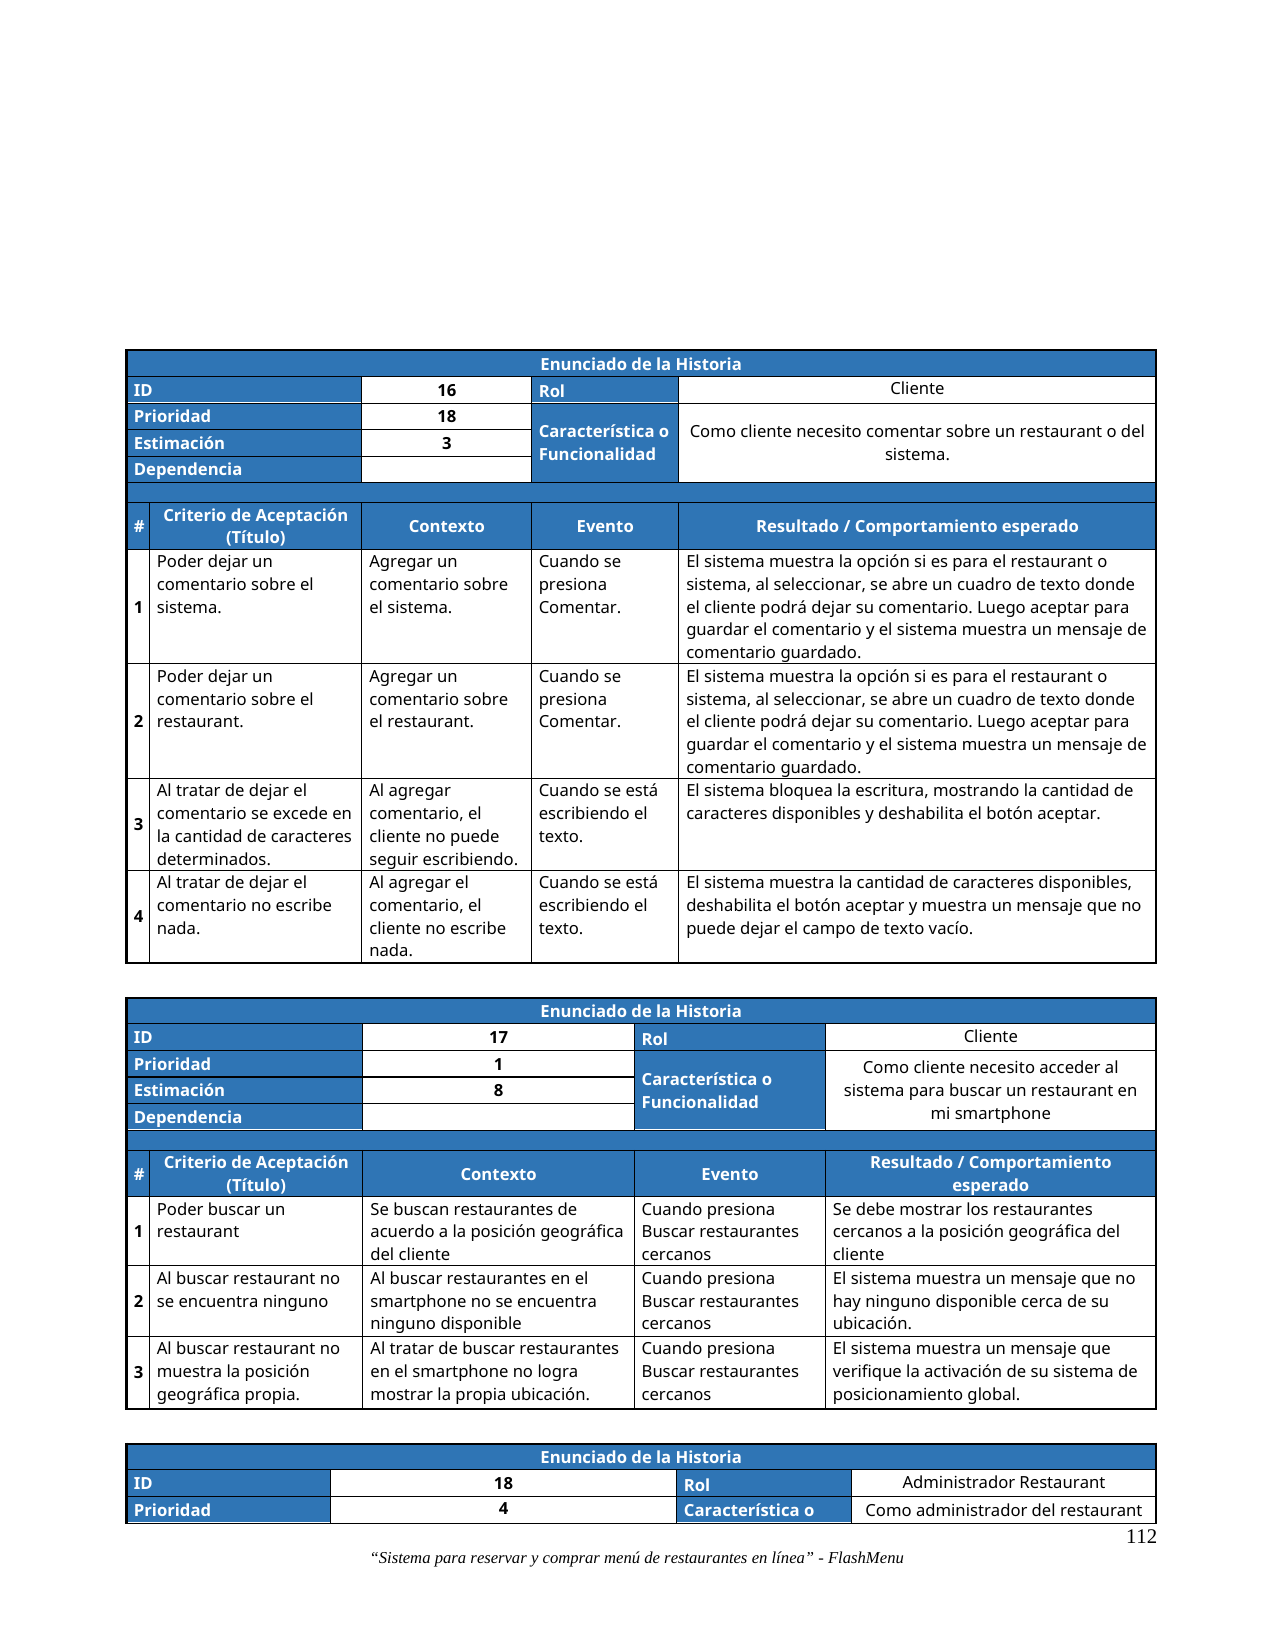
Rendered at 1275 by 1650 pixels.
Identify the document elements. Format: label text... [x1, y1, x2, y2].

table_cell Rol [677, 1470, 851, 1496]
table_cell Prioridad [128, 1051, 362, 1076]
table_cell Criterio de Aceptación (Título) [150, 1151, 362, 1196]
table_cell 17 [363, 1024, 634, 1050]
table_cell El sistema muestra la cantidad de caracteres disponibles, deshabilita el botón aceptar y muestra un mensaje que no puede dejar el campo de texto vacío. [679, 871, 1155, 962]
table_cell Al buscar restaurantes en el smartphone no se encuentra ninguno disponible [363, 1266, 634, 1336]
table_cell El sistema muestra la opción si es para el restaurant o sistema, al seleccionar, se abre un cuadro de texto donde el cliente podrá dejar su comentario. Luego aceptar para guardar el comentario y el sistema muestra un mensaje de comentario guardado. [679, 550, 1155, 663]
table_cell 4 [331, 1497, 676, 1522]
table_cell El sistema muestra un mensaje que no hay ninguno disponible cerca de su ubicación. [826, 1266, 1155, 1336]
table_cell Criterio de Aceptación (Título) [150, 503, 361, 549]
table_cell 4 [128, 871, 149, 962]
table_cell Poder buscar un restaurant [150, 1197, 362, 1265]
table_cell Al agregar comentario, el cliente no puede seguir escribiendo. [362, 779, 531, 870]
table_cell Contexto [362, 503, 531, 549]
table_cell Estimación [128, 1078, 362, 1103]
table_cell Se debe mostrar los restaurantes cercanos a la posición geográfica del cliente [826, 1197, 1155, 1265]
table_cell El sistema muestra la opción si es para el restaurant o sistema, al seleccionar, se abre un cuadro de texto donde el cliente podrá dejar su comentario. Luego aceptar para guardar el comentario y el sistema muestra un mensaje de comentario guardado. [679, 664, 1155, 778]
table_cell Característica o Funcionalidad [532, 404, 678, 482]
table_cell Cuando presiona Buscar restaurantes cercanos [635, 1197, 825, 1265]
table_cell 3 [362, 430, 531, 456]
table_cell Al tratar de dejar el comentario se excede en la cantidad de caracteres determinados. [150, 779, 361, 870]
table_cell Como cliente necesito acceder al sistema para buscar un restaurant en mi smartphone [826, 1051, 1155, 1129]
table_cell Cuando se presiona Comentar. [532, 664, 678, 778]
table_cell Cuando se está escribiendo el texto. [532, 871, 678, 962]
table_cell Se buscan restaurantes de acuerdo a la posición geográfica del cliente [363, 1197, 634, 1265]
table_cell # [128, 503, 149, 549]
table_cell Al buscar restaurant no se encuentra ninguno [150, 1266, 362, 1336]
table_cell El sistema muestra un mensaje que verifique la activación de su sistema de posicionamiento global. [826, 1337, 1155, 1408]
table_cell # [128, 1151, 149, 1196]
table_header Enunciado de la Historia [128, 351, 1155, 376]
table_cell 1 [128, 1197, 149, 1265]
table_cell 8 [363, 1078, 634, 1103]
table_header Enunciado de la Historia [128, 999, 1155, 1023]
table_cell 3 [128, 1337, 149, 1408]
table_cell Evento [635, 1151, 825, 1196]
table_cell Resultado / Comportamiento esperado [679, 503, 1155, 549]
table_cell Cuando se presiona Comentar. [532, 550, 678, 663]
table_cell Como cliente necesito comentar sobre un restaurant o del sistema. [679, 404, 1155, 482]
table_cell ID [128, 1024, 362, 1050]
table_header Enunciado de la Historia [128, 1445, 1155, 1469]
table_cell Cuando se está escribiendo el texto. [532, 779, 678, 870]
table_cell [363, 1104, 634, 1129]
table_cell 2 [128, 1266, 149, 1336]
table_cell 1 [363, 1051, 634, 1076]
table_cell Prioridad [128, 1497, 330, 1522]
table_cell Administrador Restaurant [852, 1470, 1155, 1496]
table_cell Evento [532, 503, 678, 549]
table_cell 18 [331, 1470, 676, 1496]
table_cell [677, 1497, 851, 1522]
table_cell 16 [362, 377, 531, 402]
table_cell 1 [128, 550, 149, 663]
table_cell 2 [128, 664, 149, 778]
table_cell Cuando presiona Buscar restaurantes cercanos [635, 1337, 825, 1408]
table_cell Rol [532, 377, 678, 402]
table_cell Cliente [826, 1024, 1155, 1050]
table_cell 18 [362, 404, 531, 429]
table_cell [852, 1497, 1155, 1522]
table_cell ID [128, 1470, 330, 1496]
table_cell [128, 483, 1155, 502]
table_cell ID [128, 377, 361, 402]
table_cell Resultado / Comportamiento esperado [826, 1151, 1155, 1196]
table_cell Poder dejar un comentario sobre el restaurant. [150, 664, 361, 778]
table_cell Cliente [679, 377, 1155, 402]
table_cell [362, 457, 531, 482]
table_cell Dependencia [128, 1104, 362, 1129]
table_cell Agregar un comentario sobre el restaurant. [362, 664, 531, 778]
table_cell Al tratar de dejar el comentario no escribe nada. [150, 871, 361, 962]
table_cell Prioridad [128, 404, 361, 429]
table_cell Cuando presiona Buscar restaurantes cercanos [635, 1266, 825, 1336]
table_cell Estimación [128, 430, 361, 456]
table_cell Agregar un comentario sobre el sistema. [362, 550, 531, 663]
table_cell Al buscar restaurant no muestra la posición geográfica propia. [150, 1337, 362, 1408]
table_cell [128, 1131, 1155, 1150]
table_cell Característica o Funcionalidad [635, 1051, 825, 1129]
table_cell Al agregar el comentario, el cliente no escribe nada. [362, 871, 531, 962]
table_cell Poder dejar un comentario sobre el sistema. [150, 550, 361, 663]
table_cell Rol [635, 1024, 825, 1050]
table_cell Dependencia [128, 457, 361, 482]
table_cell Al tratar de buscar restaurantes en el smartphone no logra mostrar la propia ubicación. [363, 1337, 634, 1408]
table_cell Contexto [363, 1151, 634, 1196]
table_cell El sistema bloquea la escritura, mostrando la cantidad de caracteres disponibles y deshabilita el botón aceptar. [679, 779, 1155, 870]
table_cell 3 [128, 779, 149, 870]
